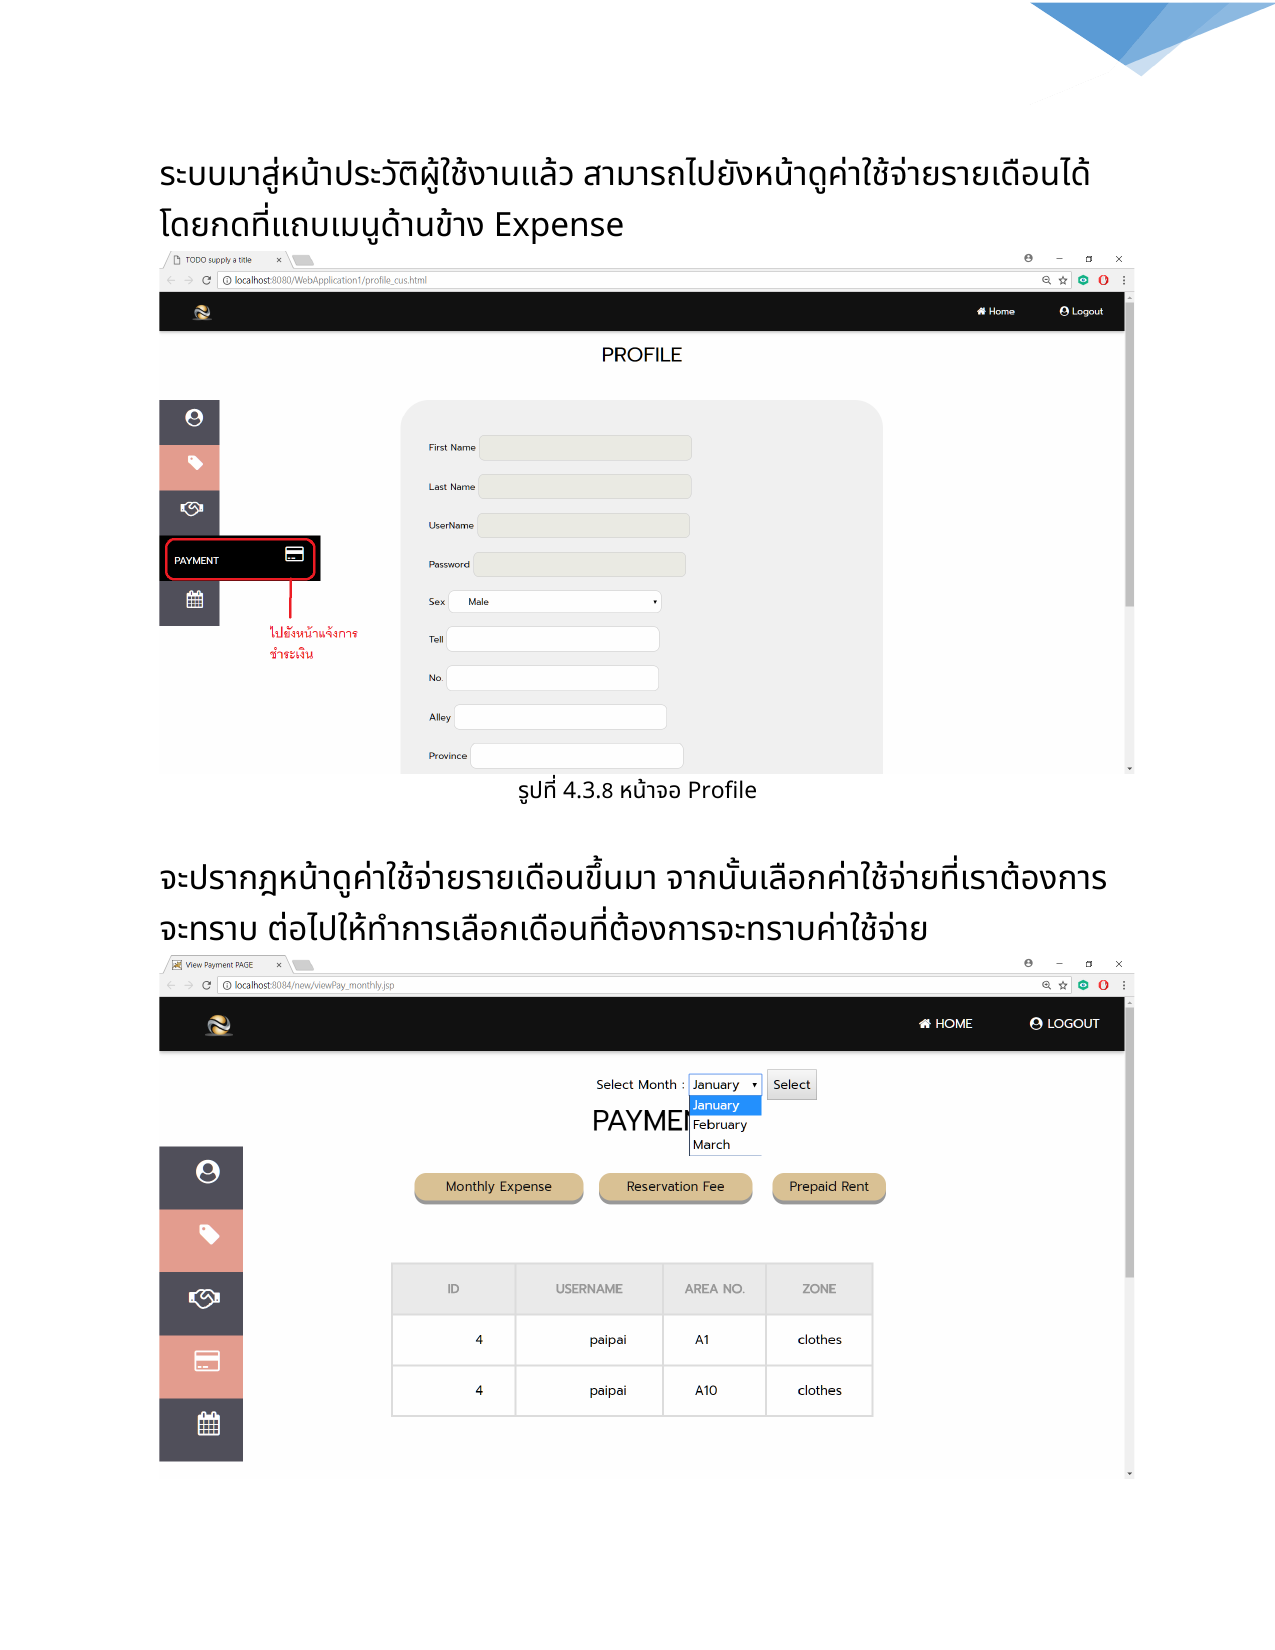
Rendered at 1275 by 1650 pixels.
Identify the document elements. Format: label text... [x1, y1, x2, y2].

picture [159, 955, 1135, 1479]
text จะปรากฎหน้าดูค่าใช้จ่ายรายเดือนขึ้นมา จากนั้นเลือกค่าใช้จ่ายที่เราต้องการจะทราบ ต่อไปให้ทำการเลือกเดือนที่ต้องการจะทราบค่าใช้จ่าย [159, 854, 1125, 955]
picture [159, 251, 1135, 774]
picture [1028, 2, 1275, 171]
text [159, 150, 1125, 251]
text รูปที่ 4.3.8 หน้าจอ Profile [150, 774, 1125, 809]
